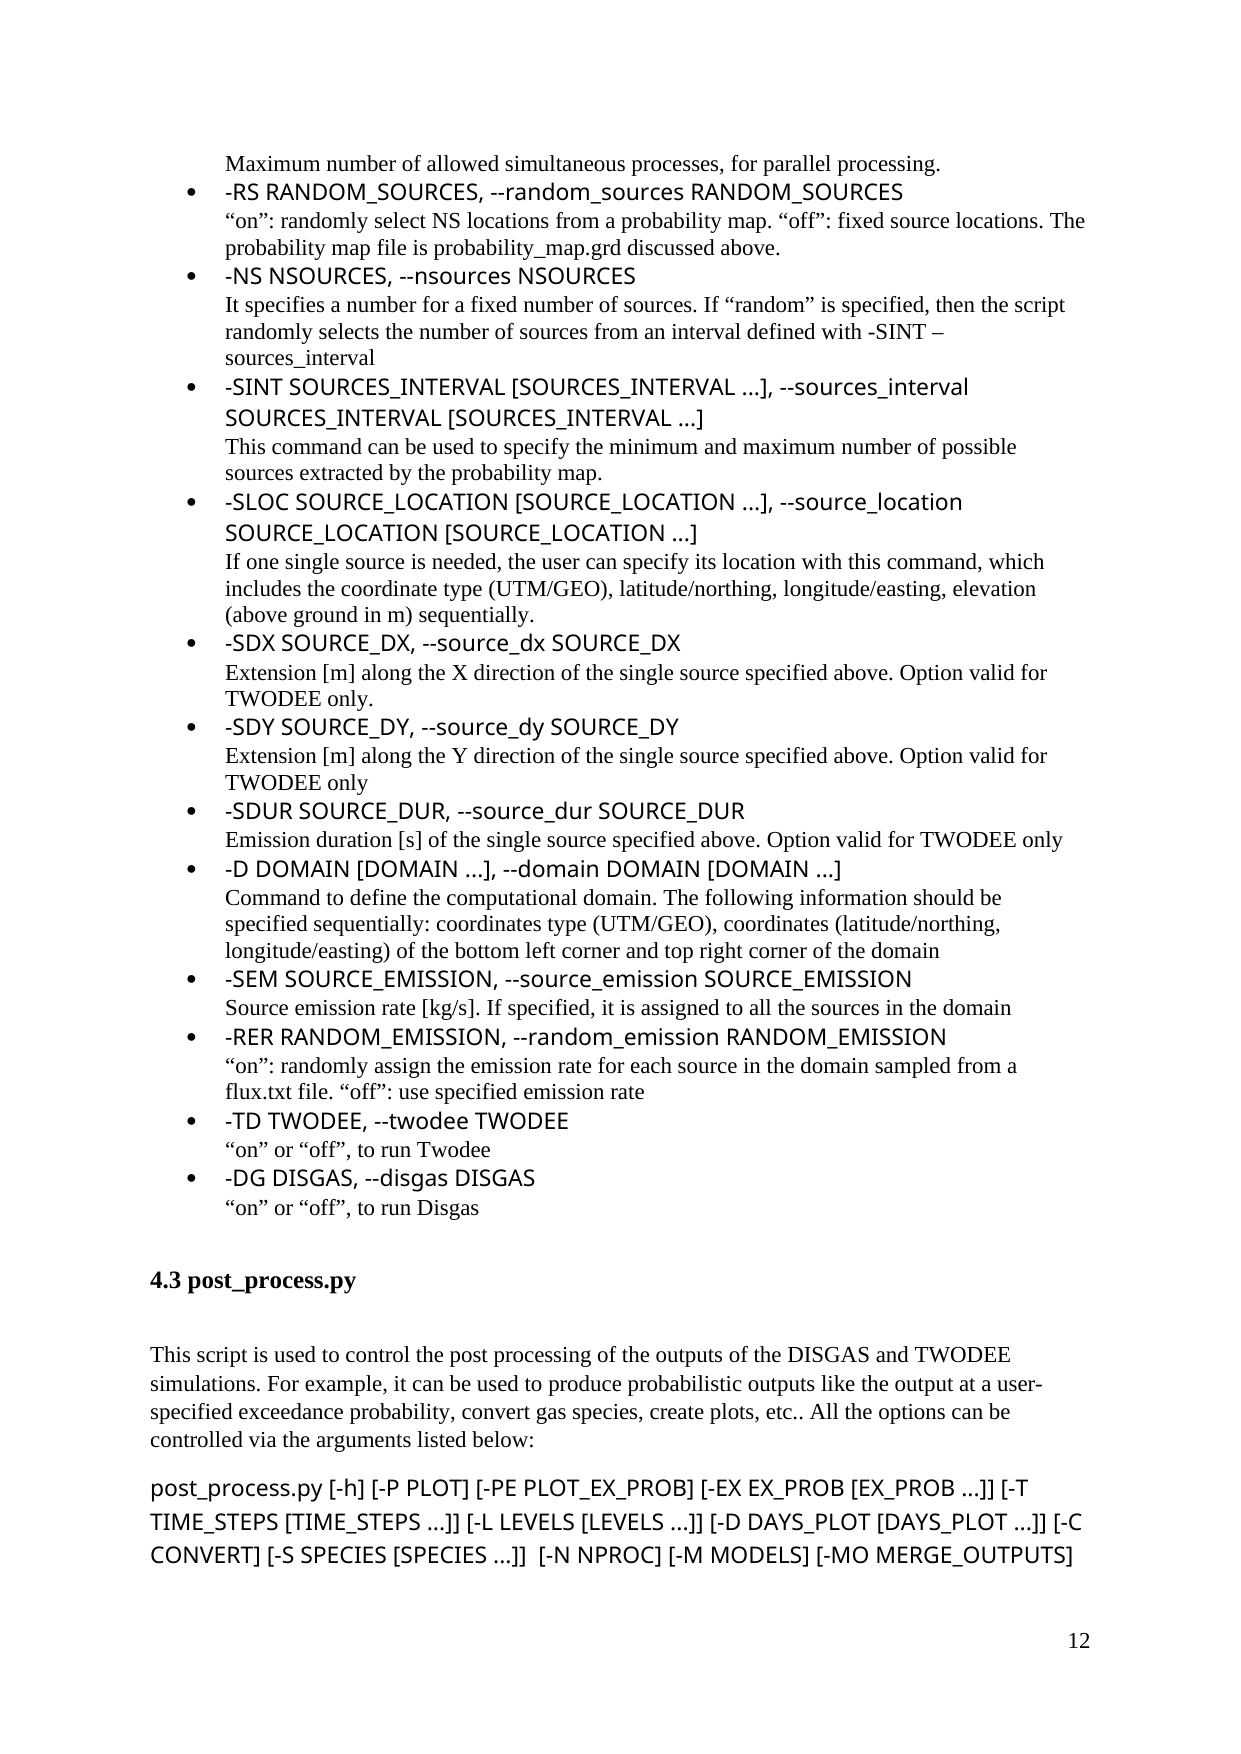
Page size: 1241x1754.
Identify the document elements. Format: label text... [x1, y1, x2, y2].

list -RER RANDOM_EMISSION, --random_emission RANDOM_EMISSION [187, 1021, 1090, 1052]
list Emission duration [s] of the single source specified above. Option valid for TWODEE only [225, 827, 1090, 853]
list “on”: randomly assign the emission rate for each source in the domain sampled from a flux.txt file. “off”: use specified emission rate [225, 1052, 1090, 1105]
list -SDY SOURCE_DY, --source_dy SOURCE_DY [187, 711, 1090, 743]
list -NS NSOURCES, --nsources NSOURCES [187, 260, 1090, 292]
list -SLOC SOURCE_LOCATION [SOURCE_LOCATION ...], --source_location SOURCE_LOCATION [SOURCE_LOCATION ...] [187, 486, 1090, 548]
list This command can be used to specify the minimum and maximum number of possible sources extracted by the probability map. [225, 433, 1090, 486]
list -DG DISGAS, --disgas DISGAS [187, 1162, 1090, 1194]
text This script is used to control the post processing of the outputs of the DISGAS and TWODEE simulations. For example, it can be used to produce probabilistic outputs like the output at a user-specified exceedance probability, convert gas species, create plots, etc.. All the options can be controlled via the arguments listed below: [150, 1341, 1090, 1453]
list If one single source is needed, the user can specify its location with this command, which includes the coordinate type (UTM/GEO), latitude/northing, longitude/easting, elevation (above ground in m) sequentially. [225, 548, 1090, 627]
subtitle 4.3 post_process.py [150, 1265, 1090, 1294]
list Source emission rate [kg/s]. If specified, it is assigned to all the sources in the domain [225, 994, 1090, 1021]
list -SDX SOURCE_DX, --source_dx SOURCE_DX [187, 627, 1090, 659]
list “on”: randomly select NS locations from a probability map. “off”: fixed source locations. The probability map file is probability_map.grd discussed above. [225, 208, 1090, 260]
list “on” or “off”, to run Disgas [225, 1194, 1090, 1220]
list -SEM SOURCE_EMISSION, --source_emission SOURCE_EMISSION [187, 963, 1090, 994]
list Maximum number of allowed simultaneous processes, for parallel processing. [225, 150, 1090, 176]
list -SINT SOURCES_INTERVAL [SOURCES_INTERVAL ...], --sources_interval SOURCES_INTERVAL [SOURCES_INTERVAL ...] [187, 371, 1090, 433]
list -RS RANDOM_SOURCES, --random_sources RANDOM_SOURCES [187, 176, 1090, 208]
list -D DOMAIN [DOMAIN ...], --domain DOMAIN [DOMAIN ...] [187, 853, 1090, 884]
list It specifies a number for a fixed number of sources. If “random” is specified, then the script randomly selects the number of sources from an interval defined with -SINT –sources_interval [225, 292, 1090, 371]
list -SDUR SOURCE_DUR, --source_dur SOURCE_DUR [187, 795, 1090, 827]
list Command to define the computational domain. The following information should be specified sequentially: coordinates type (UTM/GEO), coordinates (latitude/northing, longitude/easting) of the bottom left corner and top right corner of the domain [225, 884, 1090, 963]
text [150, 1472, 1090, 1570]
list -TD TWODEE, --twodee TWODEE [187, 1105, 1090, 1136]
list “on” or “off”, to run Twodee [225, 1136, 1090, 1162]
list Extension [m] along the Y direction of the single source specified above. Option valid for TWODEE only [225, 743, 1090, 795]
list Extension [m] along the X direction of the single source specified above. Option valid for TWODEE only. [225, 659, 1090, 711]
